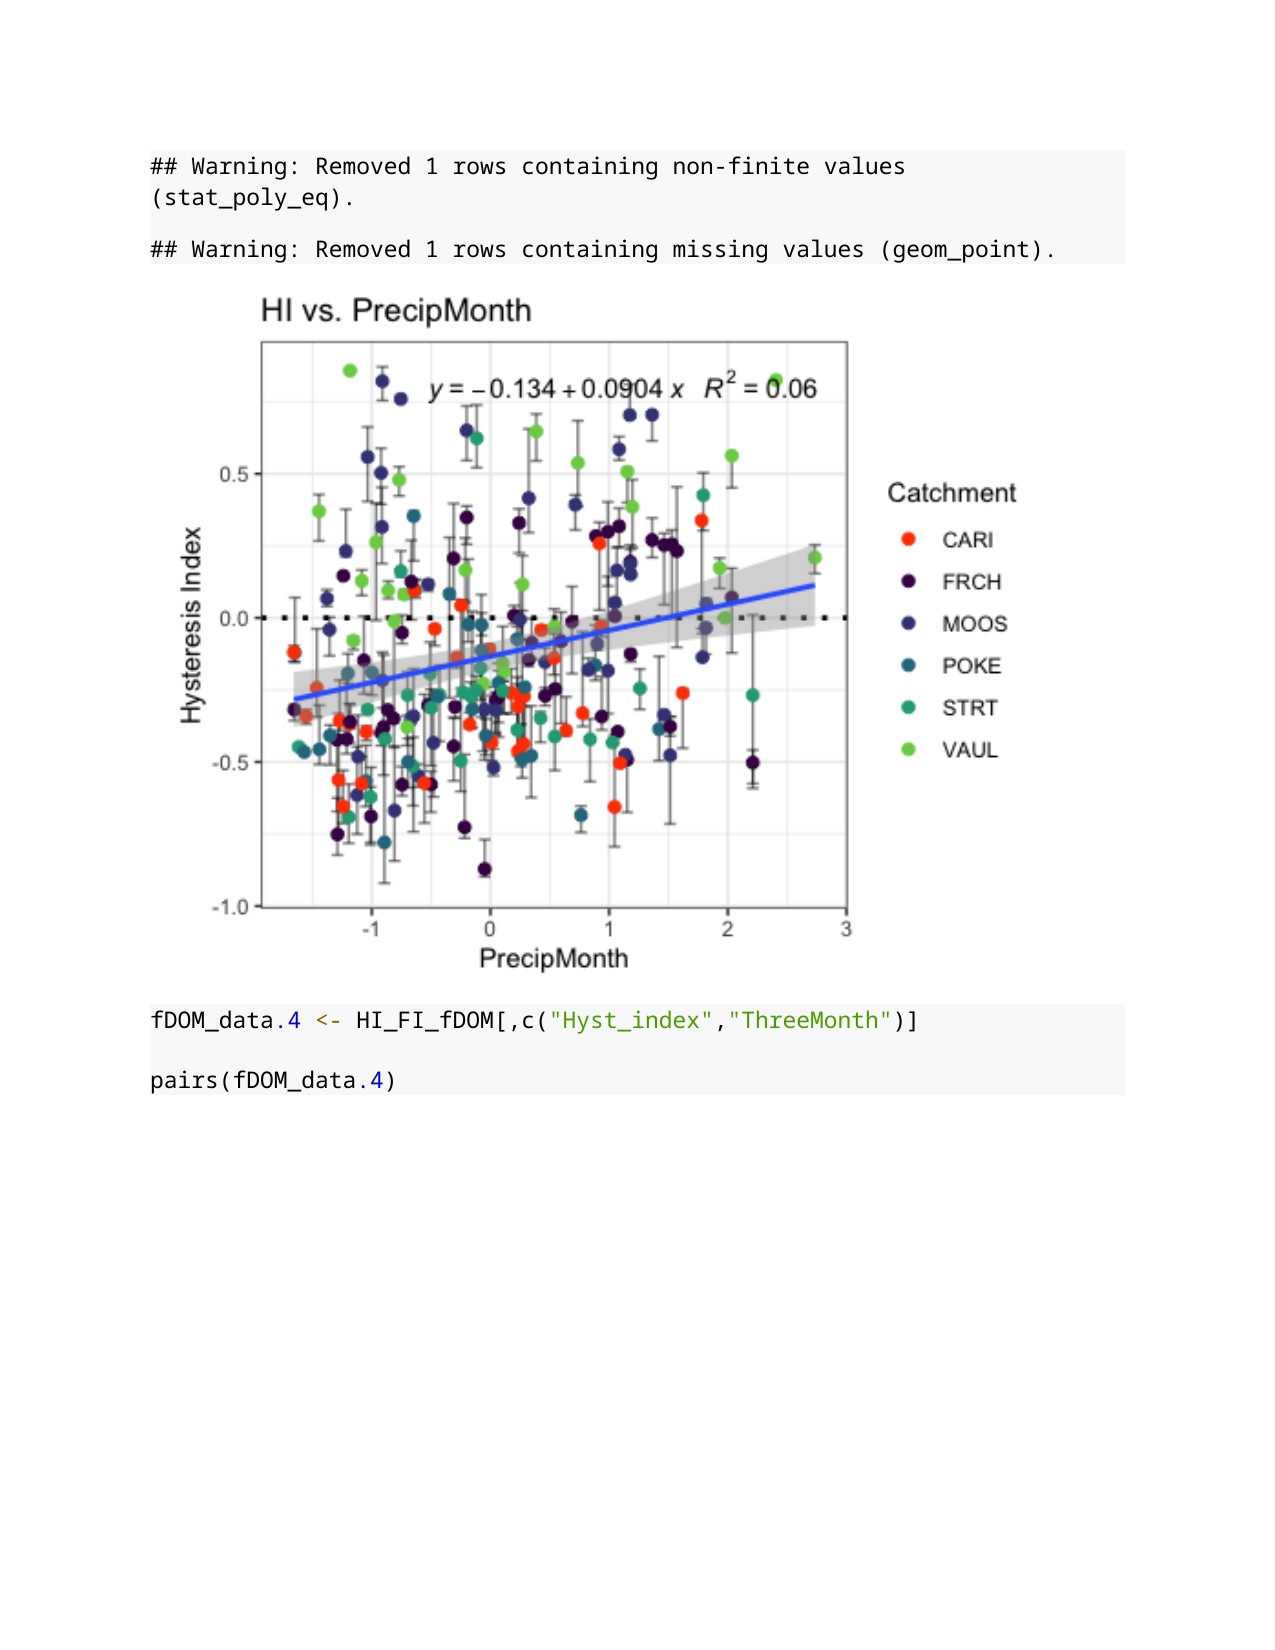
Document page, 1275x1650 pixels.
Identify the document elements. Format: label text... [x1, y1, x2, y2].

picture [168, 285, 1044, 986]
text ## Warning: Removed 1 rows containing non-finite values (stat_poly_eq). [150, 150, 1125, 212]
text ## Warning: Removed 1 rows containing missing values (geom_point). [150, 233, 1125, 264]
text fDOM_data.4 <- HI_FI_fDOM[,c("Hyst_index","ThreeMonth")] pairs(fDOM_data.4) [150, 1004, 1125, 1095]
